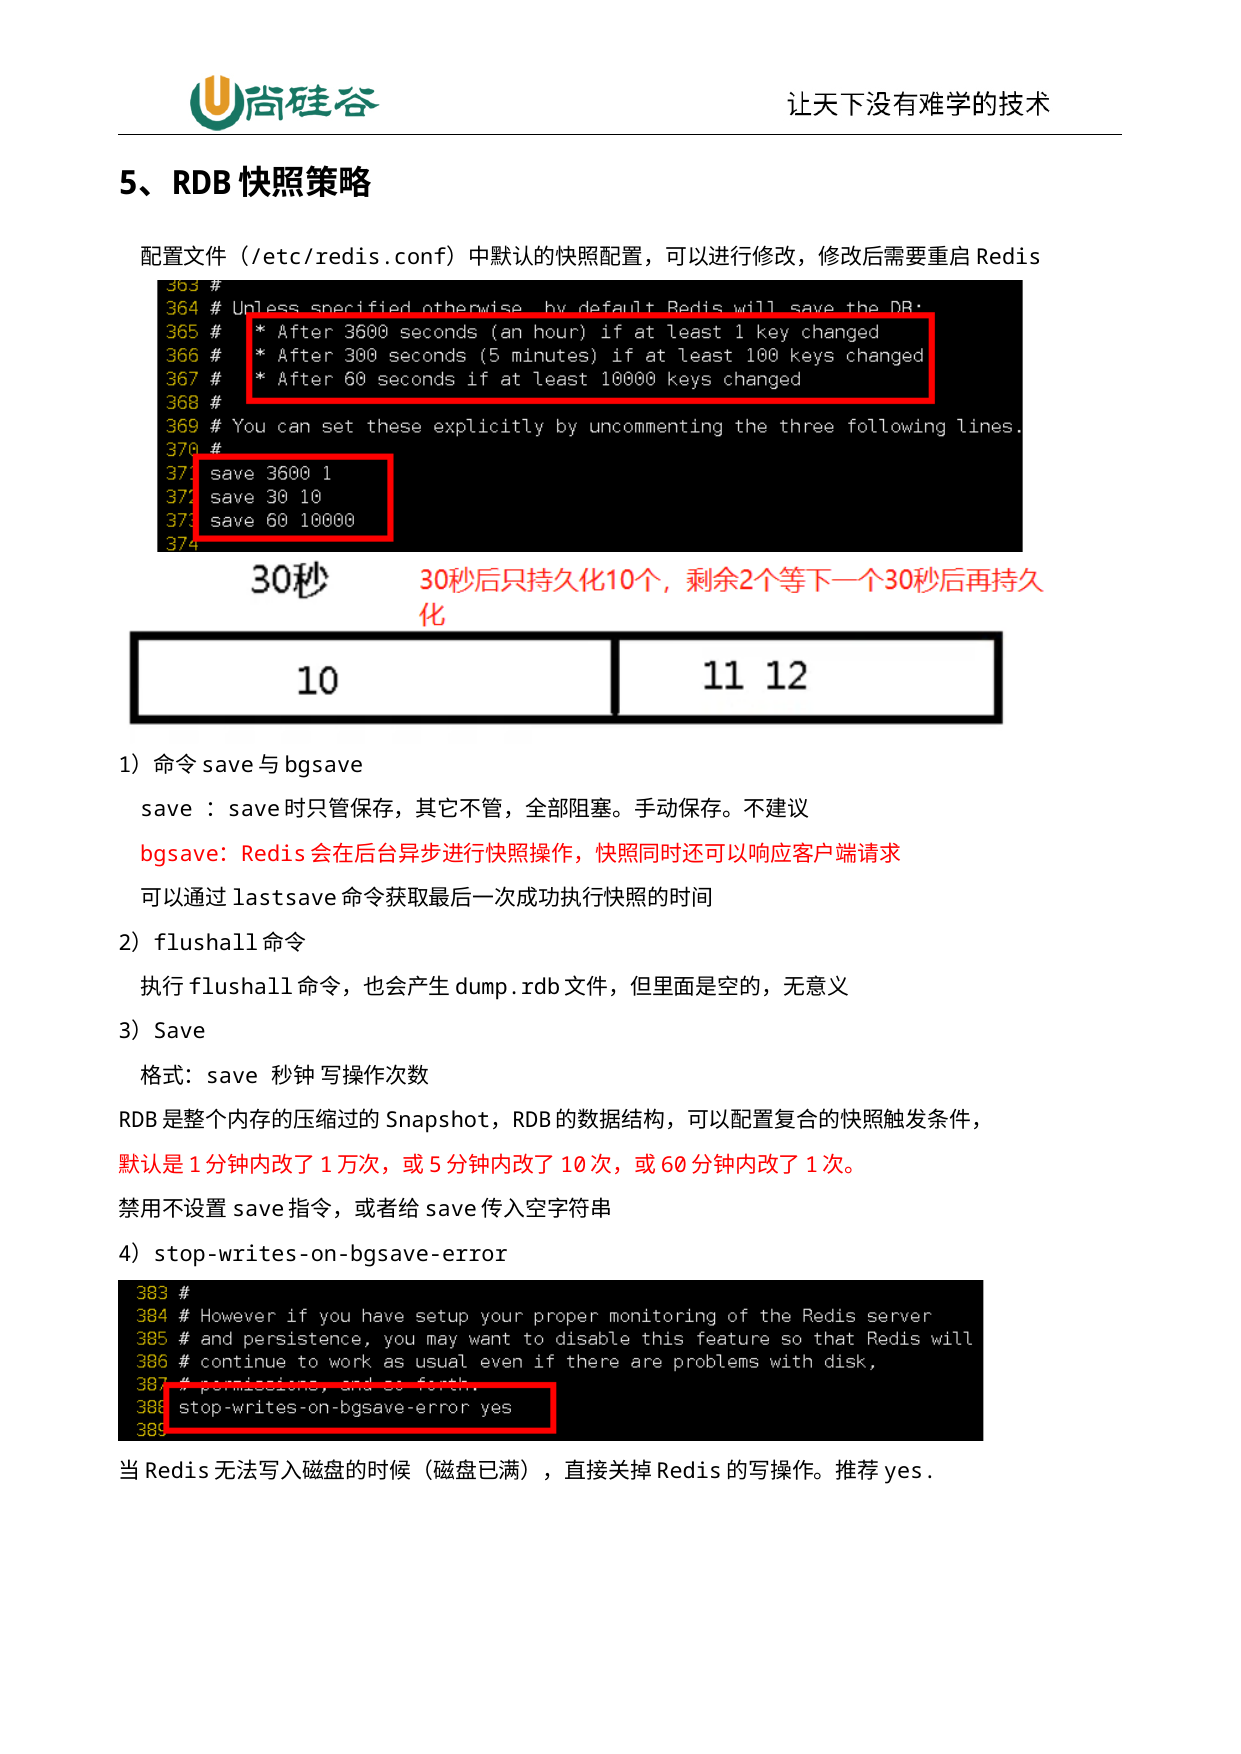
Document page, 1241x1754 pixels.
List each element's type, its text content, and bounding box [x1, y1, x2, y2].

text 格式：save 秒钟 写操作次数 [118, 1058, 1122, 1090]
picture [187, 73, 1053, 132]
list 配置文件（/etc/redis.conf）中默认的快照配置，可以进行修改，修改后需要重启Redis [118, 239, 1122, 271]
list 2）flushall命令 [118, 924, 1122, 956]
list 3）Save [118, 1013, 1122, 1045]
text 可以通过lastsave命令获取最后一次成功执行快照的时间 [118, 880, 1122, 912]
list 4）stop-writes-on-bgsave-error [118, 1236, 1122, 1268]
text 1）命令save与bgsave [118, 747, 1122, 778]
text 禁用不设置save指令，或者给save传入空字符串 [118, 1191, 1122, 1223]
picture [118, 1280, 984, 1441]
text save ：save时只管保存，其它不管，全部阻塞。手动保存。不建议 [118, 791, 1122, 823]
text 执行flushall命令，也会产生dump.rdb文件，但里面是空的，无意义 [118, 969, 1122, 1001]
picture [118, 280, 1055, 747]
list 5、RDB快照策略 [118, 156, 1122, 204]
text 默认是1分钟内改了1万次，或5分钟内改了10次，或60分钟内改了1次。 [118, 1147, 1122, 1179]
text RDB是整个内存的压缩过的Snapshot，RDB的数据结构，可以配置复合的快照触发条件， [118, 1102, 1122, 1134]
text 当Redis无法写入磁盘的时候（磁盘已满），直接关掉Redis的写操作。推荐yes. [118, 1453, 1122, 1484]
text bgsave：Redis会在后台异步进行快照操作，快照同时还可以响应客户端请求 [118, 836, 1122, 867]
